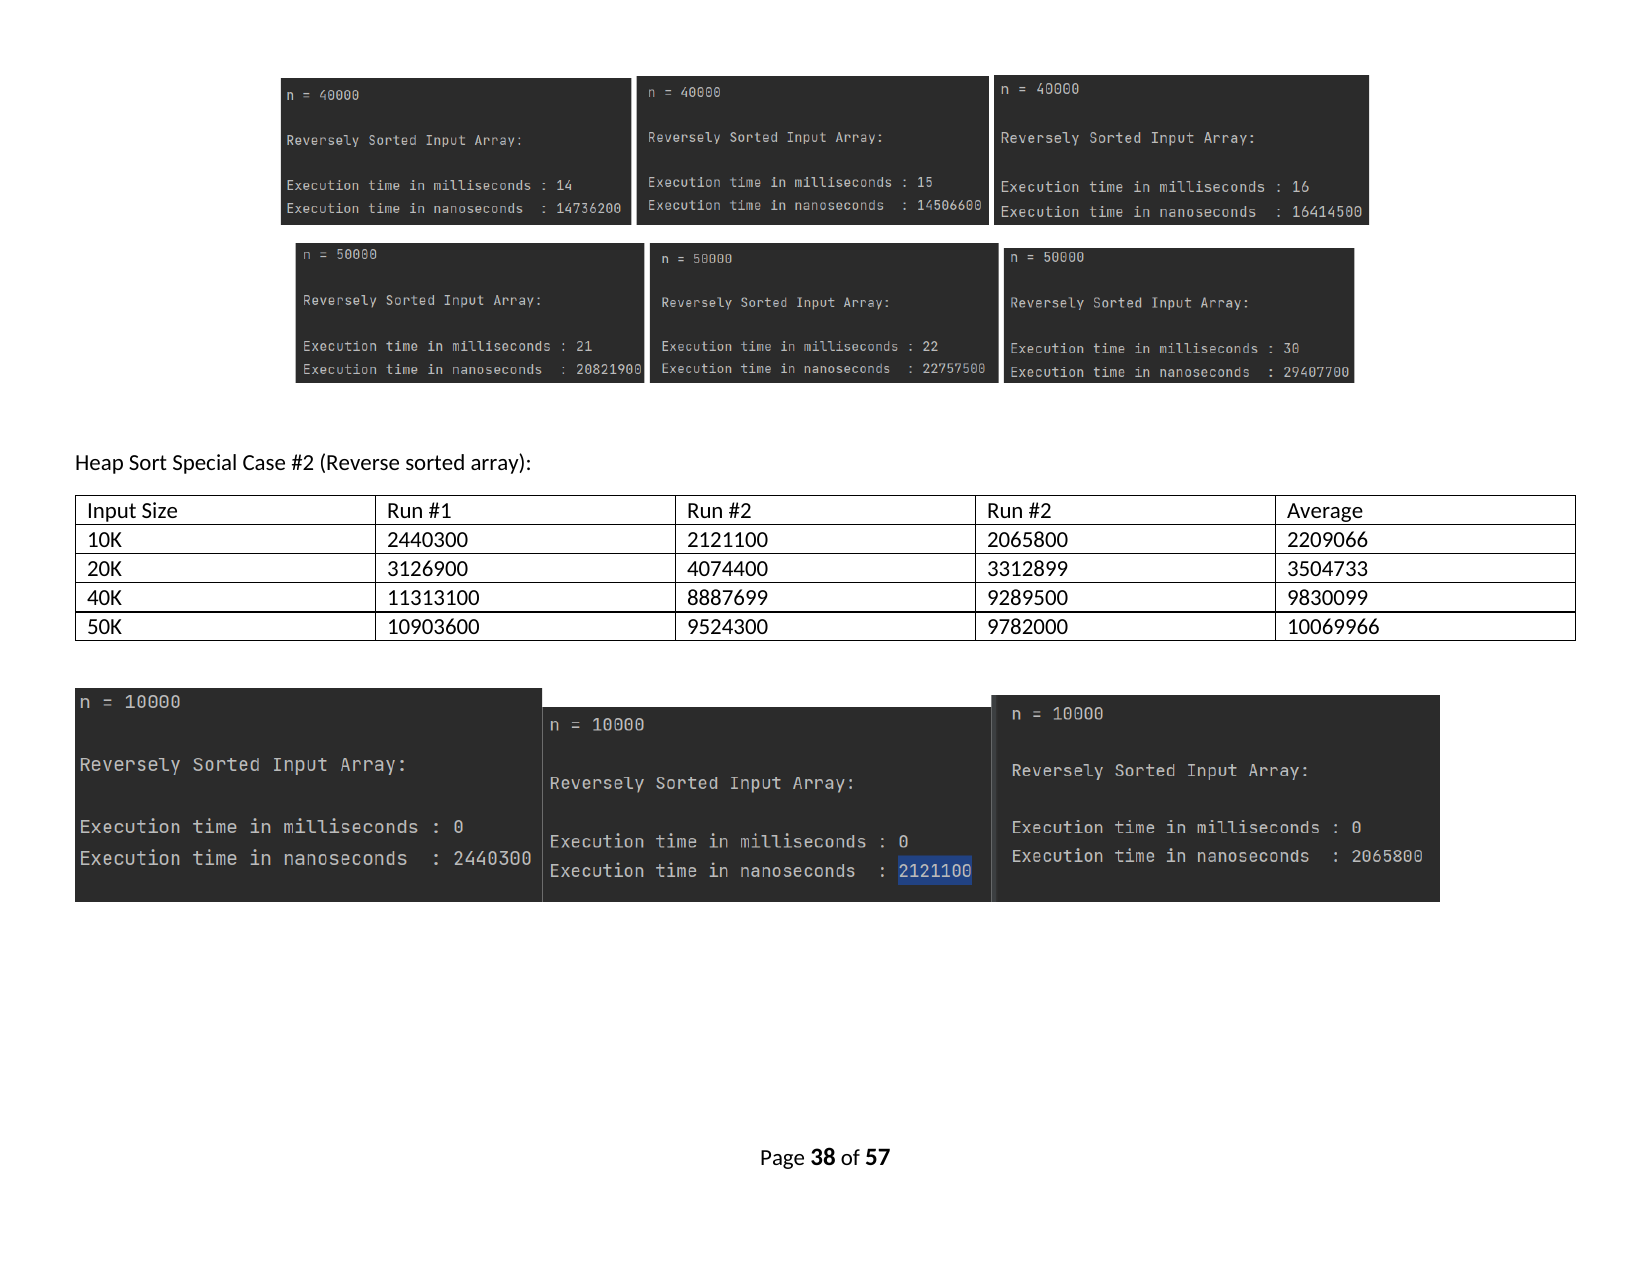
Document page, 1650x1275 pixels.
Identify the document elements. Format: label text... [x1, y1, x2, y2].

table_cell 3504733 [1276, 554, 1575, 582]
picture [1003, 248, 1355, 383]
table_cell 11313100 [376, 583, 675, 611]
table_cell 9289500 [976, 583, 1275, 611]
picture [75, 688, 1440, 902]
table_cell 40K [76, 583, 375, 611]
table_header Input Size [76, 496, 375, 524]
table_cell 2209066 [1276, 525, 1575, 553]
table_cell 2121100 [676, 525, 975, 553]
picture [295, 243, 645, 383]
table_cell 2065800 [976, 525, 1275, 553]
table_header Run #1 [376, 496, 675, 524]
table_cell 9524300 [676, 613, 975, 640]
table_cell 20K [76, 554, 375, 582]
table_cell 2440300 [376, 525, 675, 553]
picture [649, 243, 999, 383]
table_cell 9782000 [976, 613, 1275, 640]
text Heap Sort Special Case #2 (Reverse sorted array): [75, 448, 1575, 476]
table_cell 3126900 [376, 554, 675, 582]
picture [636, 76, 989, 225]
table_header Average [1276, 496, 1575, 524]
table_cell 50K [76, 613, 375, 640]
picture [280, 78, 632, 225]
table_cell 10903600 [376, 613, 675, 640]
table_cell 10069966 [1276, 613, 1575, 640]
table_cell 4074400 [676, 554, 975, 582]
picture [994, 75, 1370, 225]
table_cell 10K [76, 525, 375, 553]
table_cell 3312899 [976, 554, 1275, 582]
table_header Run #2 [676, 496, 975, 524]
table_cell 9830099 [1276, 583, 1575, 611]
table_cell 8887699 [676, 583, 975, 611]
table_header Run #2 [976, 496, 1275, 524]
